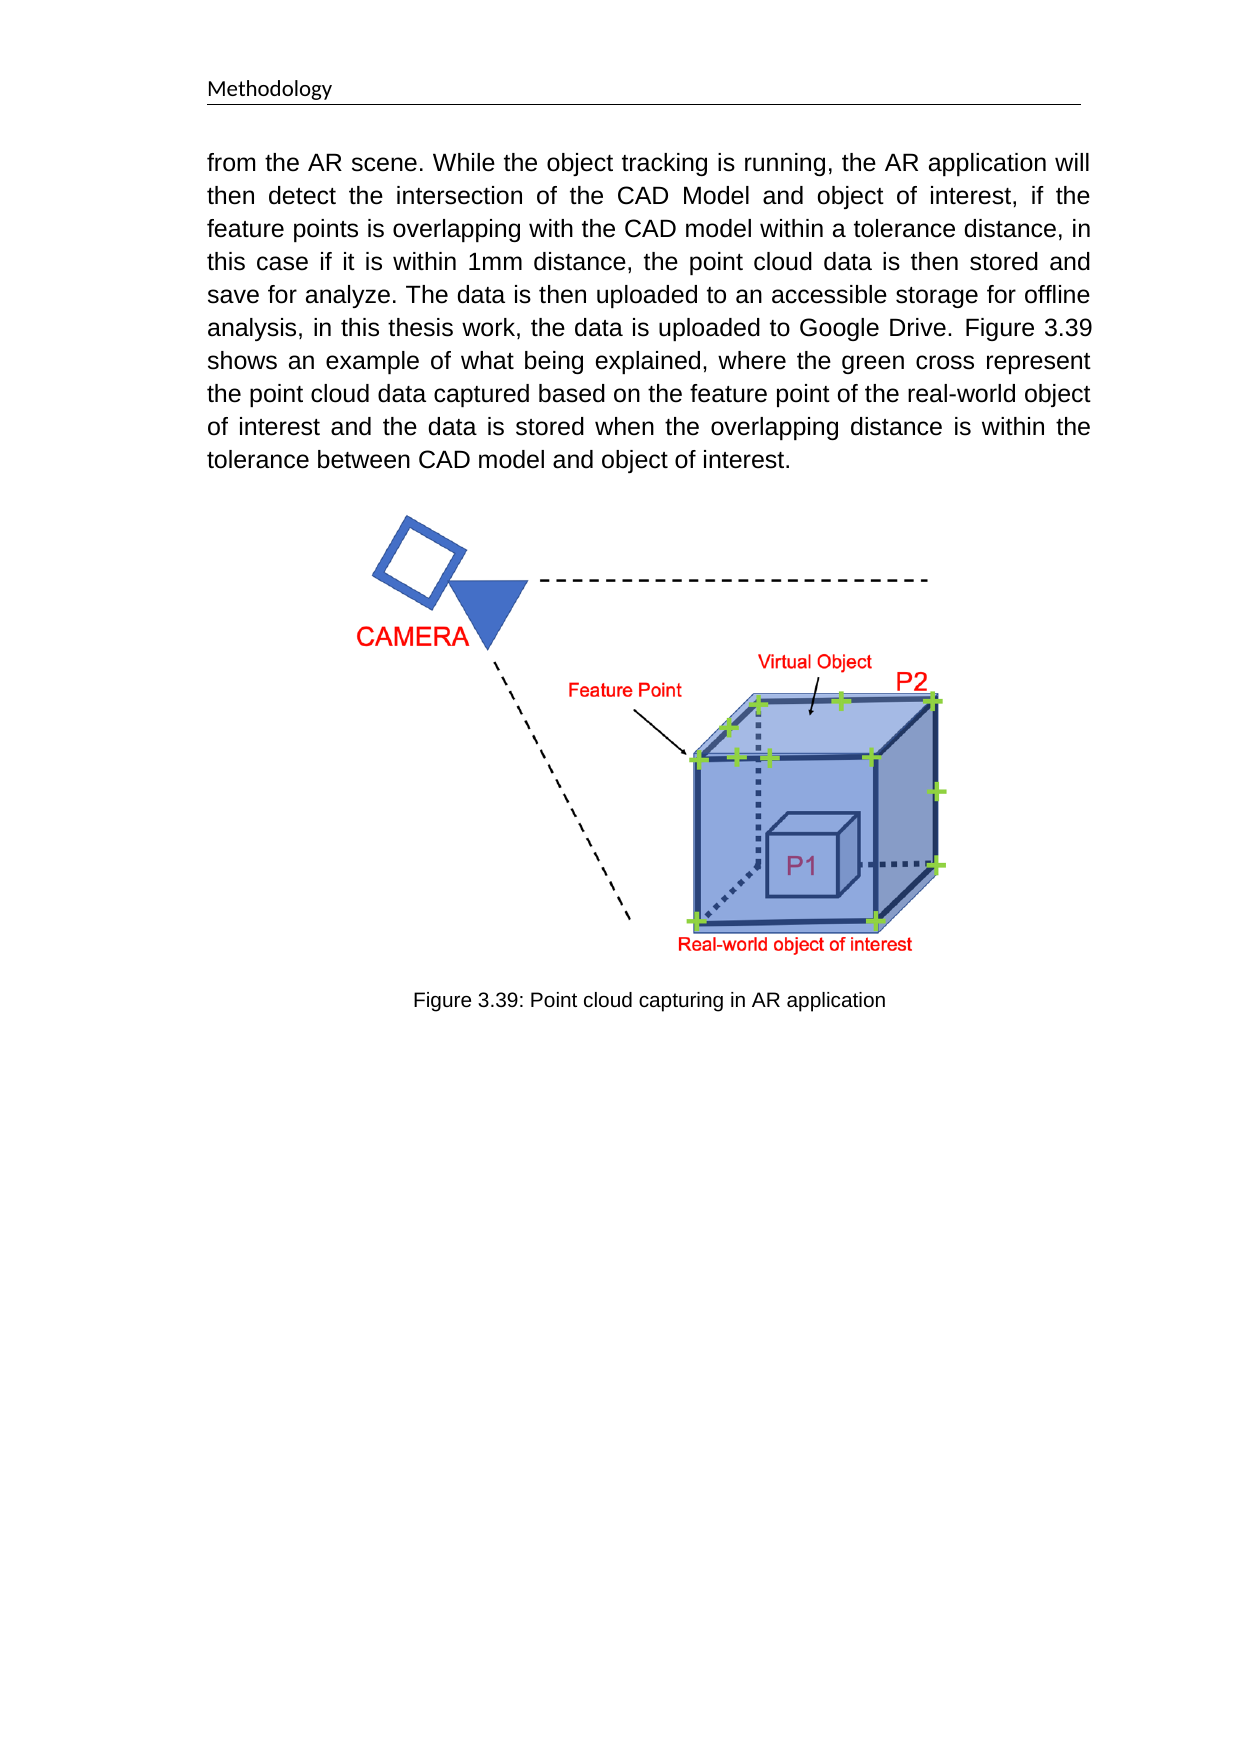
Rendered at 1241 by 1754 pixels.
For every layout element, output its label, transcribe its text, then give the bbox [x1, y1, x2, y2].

picture [322, 498, 977, 964]
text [207, 148, 1092, 474]
